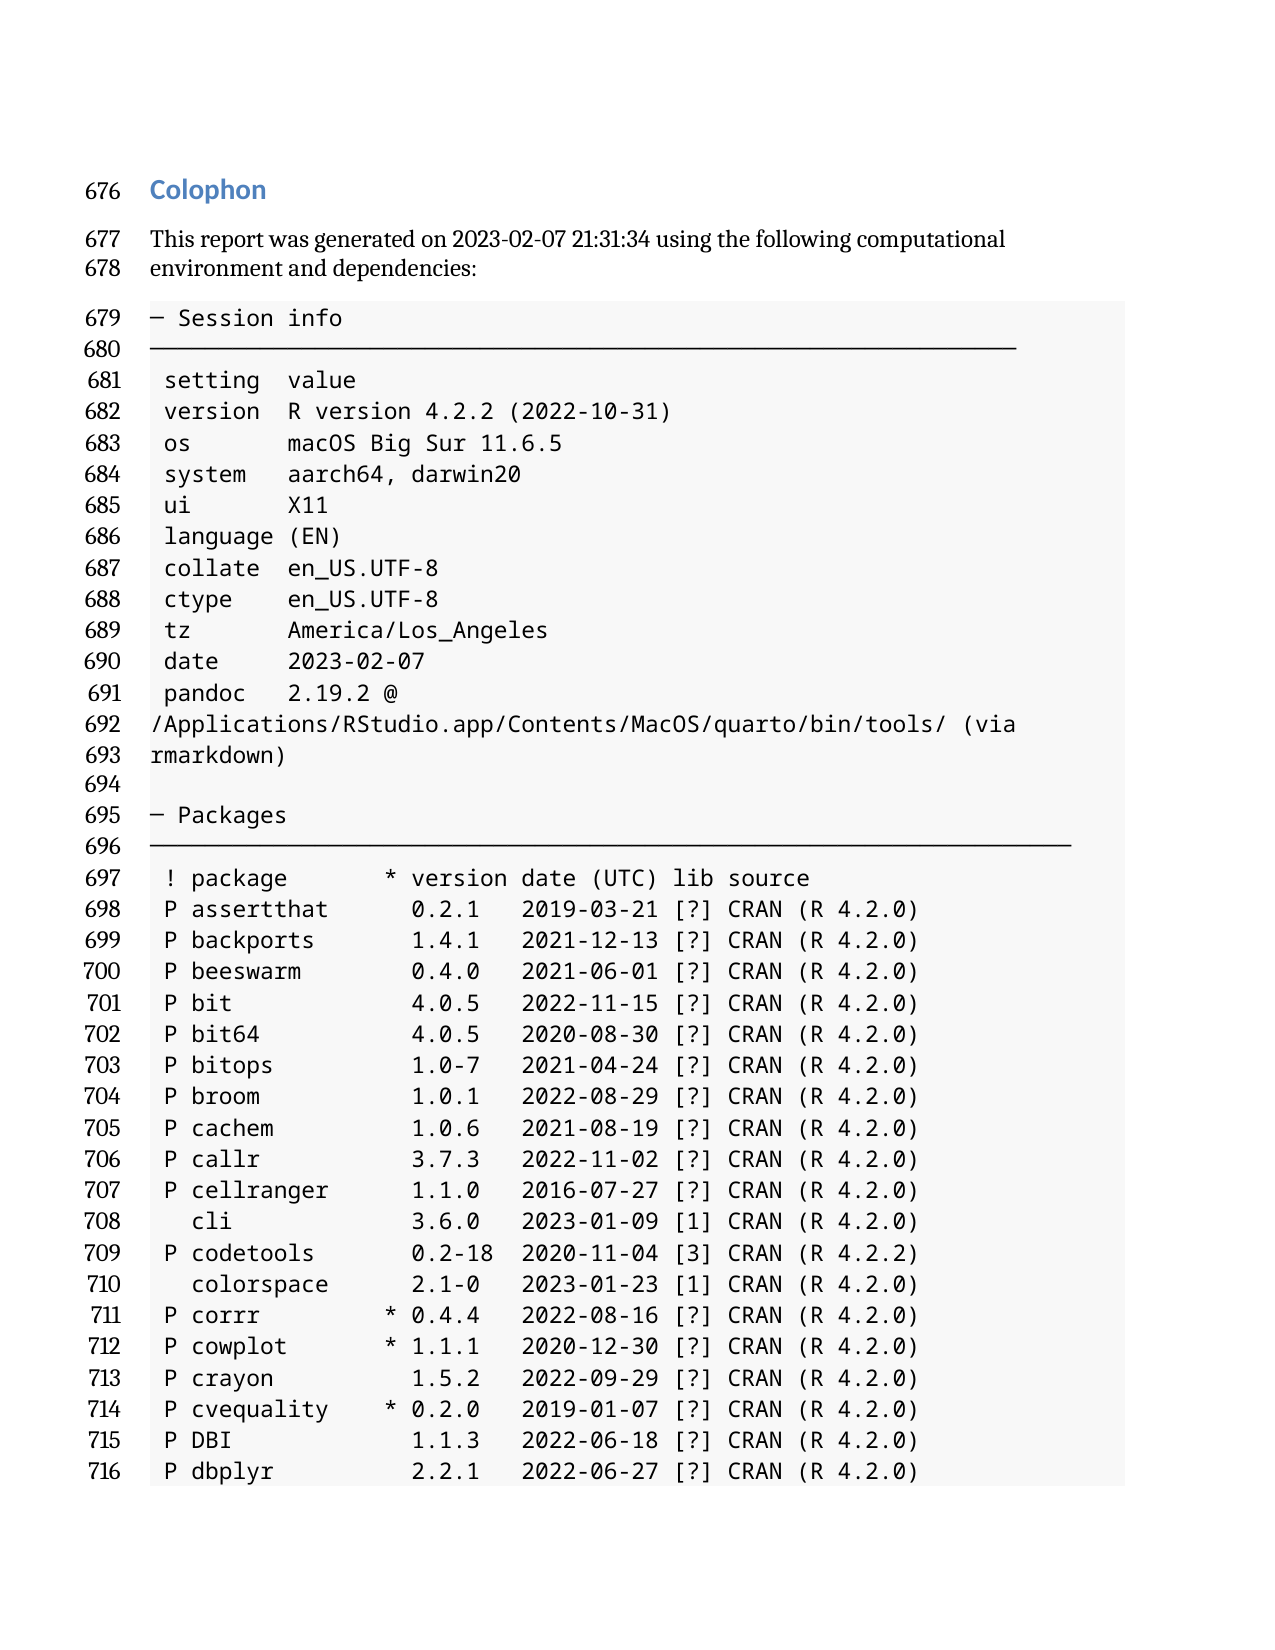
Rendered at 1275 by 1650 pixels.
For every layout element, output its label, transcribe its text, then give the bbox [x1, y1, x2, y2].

text This report was generated on 2023-02-07 21:31:34 using the following computational environment and dependencies: [150, 225, 1125, 283]
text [150, 301, 1125, 1486]
subtitle Colophon [150, 171, 1125, 206]
